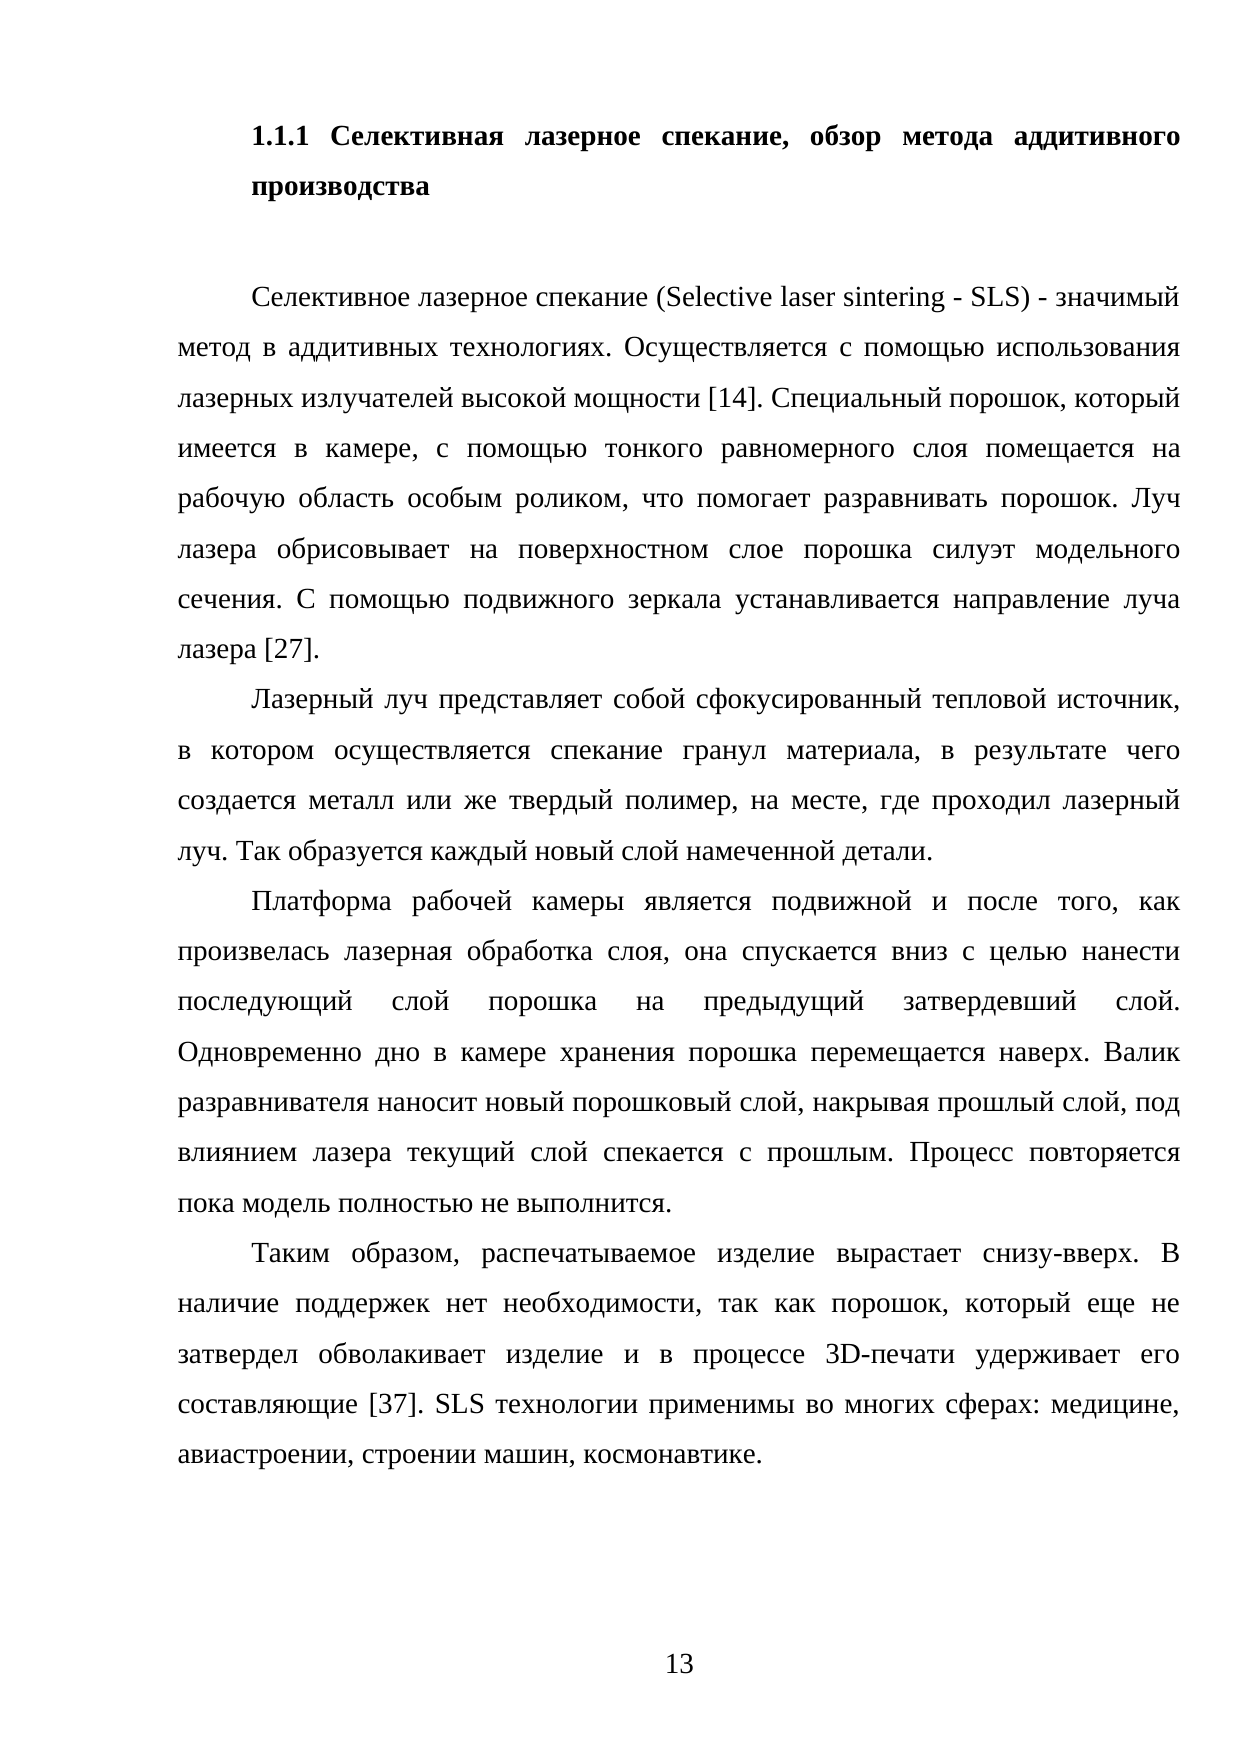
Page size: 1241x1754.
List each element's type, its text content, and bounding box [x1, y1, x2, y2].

text Селективное лазерное спекание (Selective laser sintering - SLS) - значимый метод в аддитивных технологиях. Осуществляется с помощью использования лазерных излучателей высокой мощности [14]. Специальный порошок, который имеется в камере, с помощью тонкого равномерного слоя помещается на рабочую область особым роликом, что помогает разравнивать порошок. Луч лазера обрисовывает на поверхностном слое порошка силуэт модельного сечения. С помощью подвижного зеркала устанавливается направление луча лазера [27]. [177, 279, 1181, 665]
text Лазерный луч представляет собой сфокусированный тепловой источник, в котором осуществляется спекание гранул материала, в результате чего создается металл или же твердый полимер, на месте, где проходил лазерный луч. Так образуется каждый новый слой намеченной детали. [177, 682, 1181, 866]
subtitle 1.1.1 Селективная лазерное спекание, обзор метода аддитивного производства [251, 118, 1181, 202]
text Платформа рабочей камеры является подвижной и после того, как произвелась лазерная обработка слоя, она спускается вниз с целью нанести последующий слой порошка на предыдущий затвердевший слой. Одновременно дно в камере хранения порошка перемещается наверх. Валик разравнивателя наносит новый порошковый слой, накрывая прошлый слой, под влиянием лазера текущий слой спекается с прошлым. Процесс повторяется пока модель полностью не выполнится. [177, 883, 1181, 1218]
text Таким образом, распечатываемое изделие вырастает снизу-вверх. В наличие поддержек нет необходимости, так как порошок, который еще не затвердел обволакивает изделие и в процессе 3D-печати удерживает его составляющие [37]. SLS технологии применимы во многих сферах: медицине, авиастроении, строении машин, космонавтике. [177, 1235, 1181, 1470]
